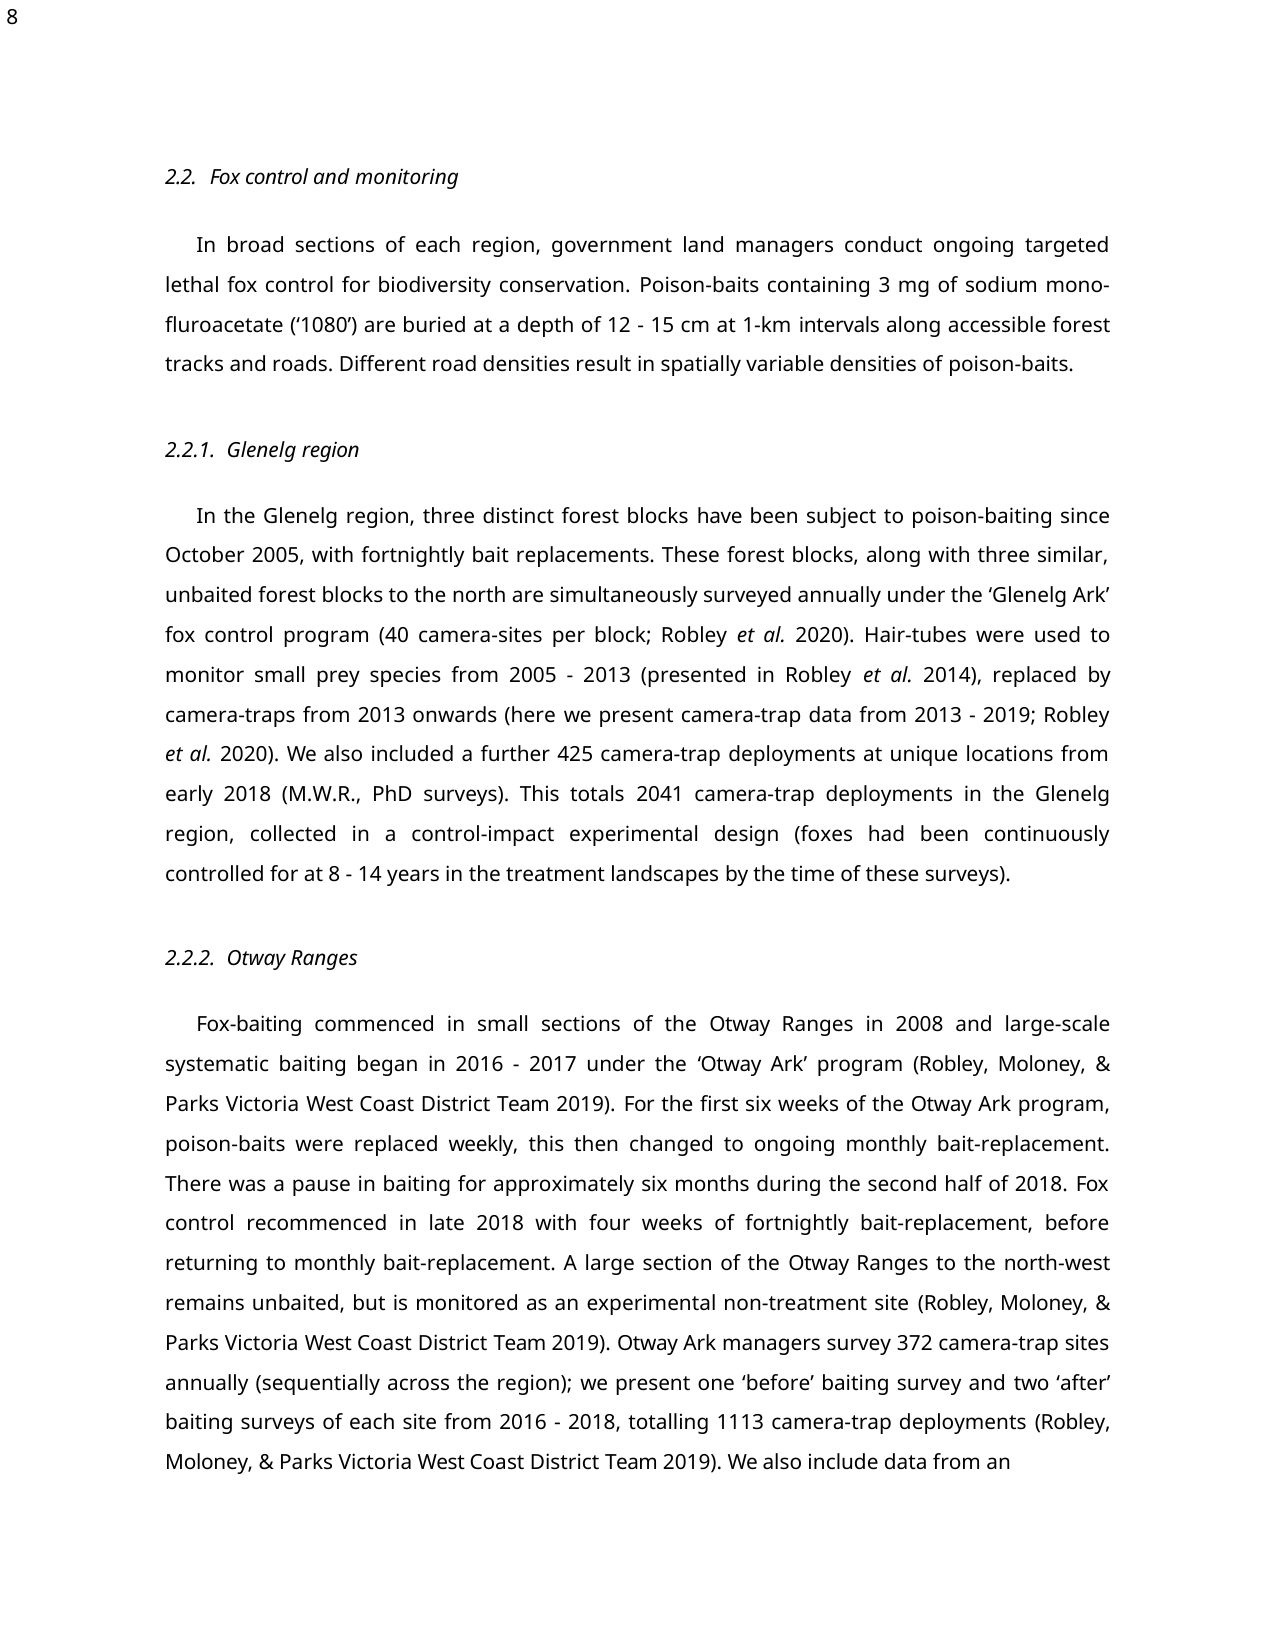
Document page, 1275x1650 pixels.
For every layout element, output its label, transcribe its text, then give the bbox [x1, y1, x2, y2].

text In the Glenelg region, three distinct forest blocks have been subject to poison-baiting since October 2005, with fortnightly bait replacements. These forest blocks, along with three similar, unbaited forest blocks to the north are simultaneously surveyed annually under the ‘Glenelg Ark’ fox control program (40 camera-sites per block; Robley et al. 2020). Hair-tubes were used to monitor small prey species from 2005 - 2013 (presented in Robley et al. 2014), replaced by camera-traps from 2013 onwards (here we present camera-trap data from 2013 - 2019; Robley et al. 2020). We also included a further 425 camera-trap deployments at unique locations from early 2018 (M.W.R., PhD surveys). This totals 2041 camera-trap deployments in the Glenelg region, collected in a control-impact experimental design (foxes had been continuously controlled for at 8 - 14 years in the treatment landscapes by the time of these surveys). [165, 501, 1110, 887]
list Fox control and monitoring [165, 162, 1129, 191]
text Fox-baiting commenced in small sections of the Otway Ranges in 2008 and large-scale systematic baiting began in 2016 - 2017 under the ‘Otway Ark’ program (Robley, Moloney, & Parks Victoria West Coast District Team 2019). For the first six weeks of the Otway Ark program, poison-baits were replaced weekly, this then changed to ongoing monthly bait-replacement. There was a pause in baiting for approximately six months during the second half of 2018. Fox control recommenced in late 2018 with four weeks of fortnightly bait-replacement, before returning to monthly bait-replacement. A large section of the Otway Ranges to the north-west remains unbaited, but is monitored as an experimental non-treatment site (Robley, Moloney, & Parks Victoria West Coast District Team 2019). Otway Ark managers survey 372 camera-trap sites annually (sequentially across the region); we present one ‘before’ baiting survey and two ‘after’ baiting surveys of each site from 2016 - 2018, totalling 1113 camera-trap deployments (Robley, Moloney, & Parks Victoria West Coast District Team 2019). We also include data from an [165, 1009, 1110, 1476]
list Otway Ranges [165, 943, 1129, 972]
text In broad sections of each region, government land managers conduct ongoing targeted lethal fox control for biodiversity conservation. Poison-baits containing 3 mg of sodium mono-fluroacetate (‘1080’) are buried at a depth of 12 - 15 cm at 1-km intervals along accessible forest tracks and roads. Different road densities result in spatially variable densities of poison-baits. [165, 230, 1111, 378]
list Glenelg region [165, 435, 1129, 463]
